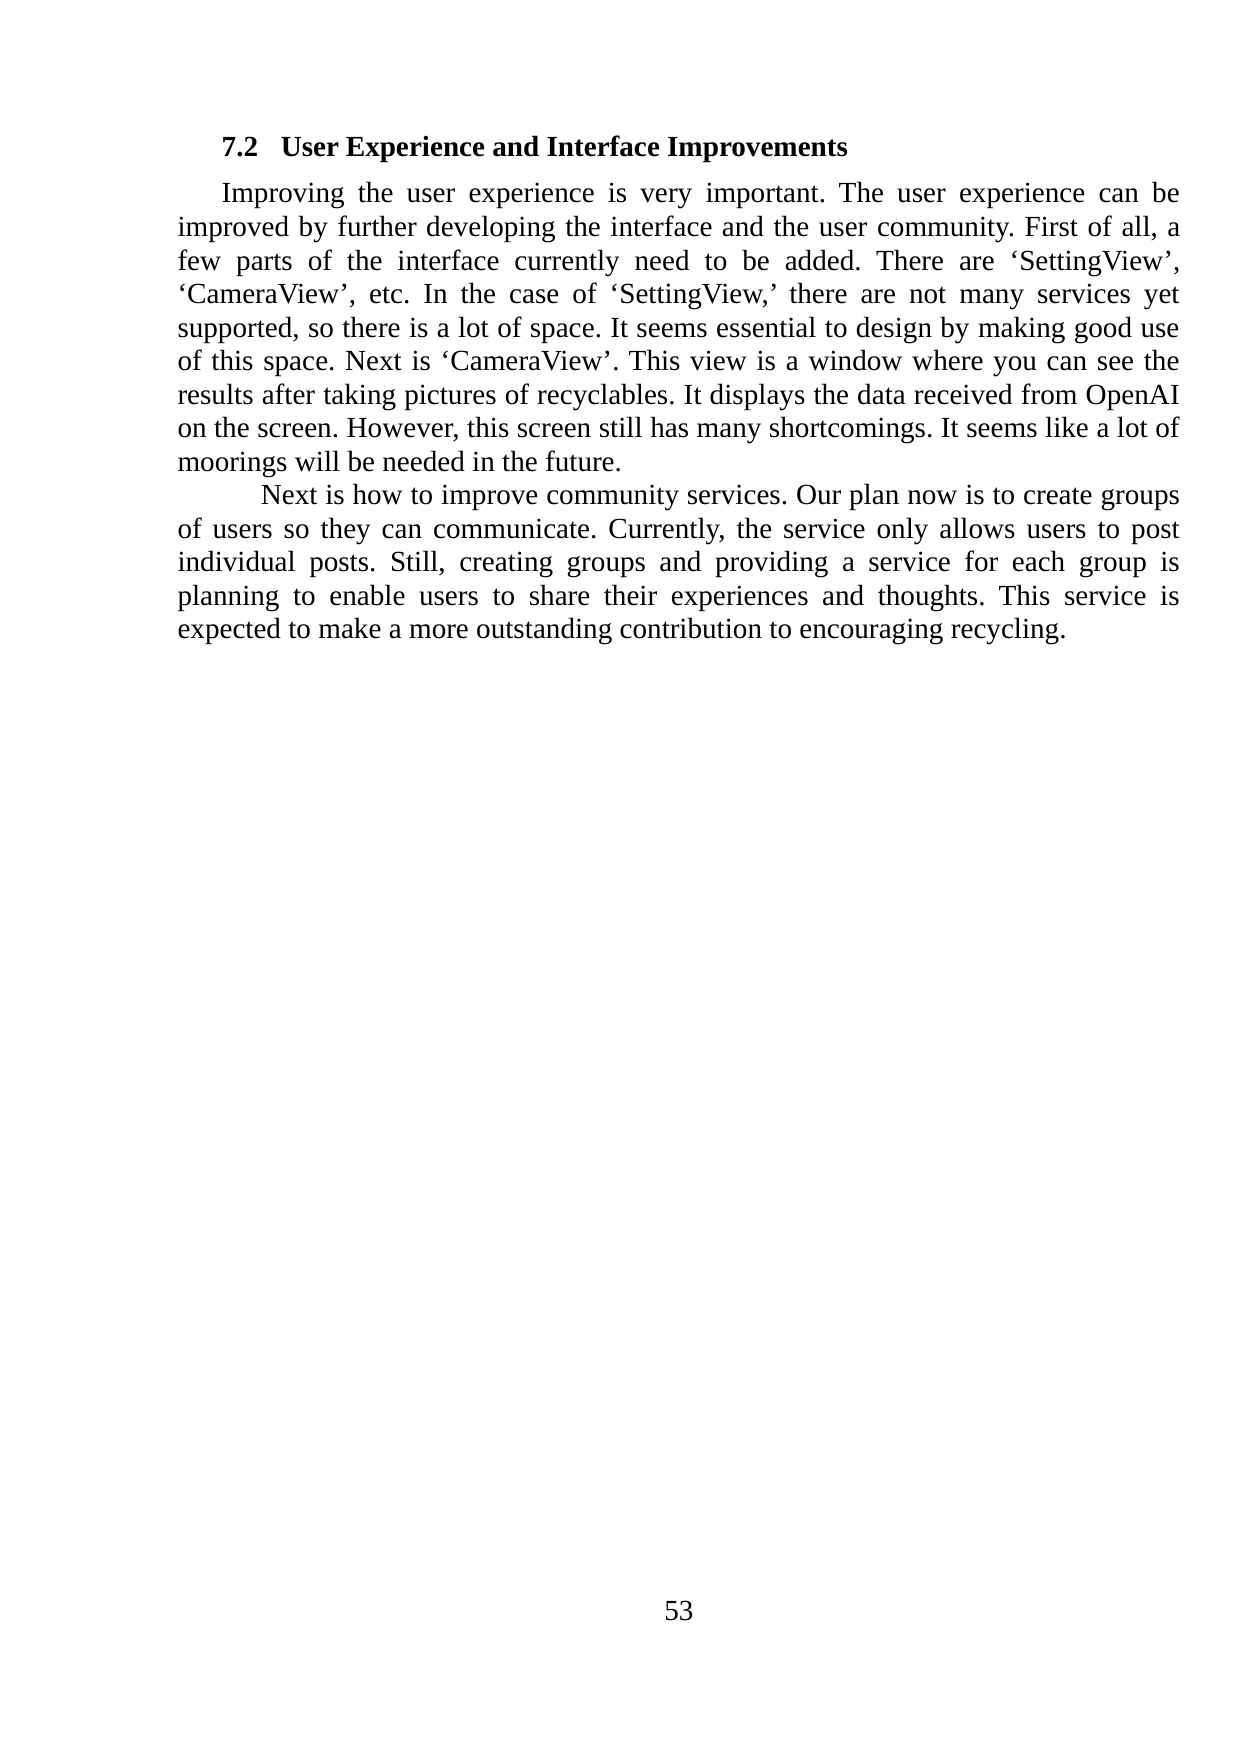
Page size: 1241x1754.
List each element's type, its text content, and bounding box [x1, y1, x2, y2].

text Improving the user experience is very important. The user experience can be improved by further developing the interface and the user community. First of all, a few parts of the interface currently need to be added. There are ‘SettingView’, ‘CameraView’, etc. In the case of ‘SettingView,’ there are not many services yet supported, so there is a lot of space. It seems essential to design by making good use of this space. Next is ‘CameraView’. This view is a window where you can see the results after taking pictures of recyclables. It displays the data received from OpenAI on the screen. However, this screen still has many shortcomings. It seems like a lot of moorings will be needed in the future. [177, 176, 1181, 477]
text Next is how to improve community services. Our plan now is to create groups of users so they can communicate. Currently, the service only allows users to post individual posts. Still, creating groups and providing a service for each group is planning to enable users to share their experiences and thoughts. This service is expected to make a more outstanding contribution to encouraging recycling. [177, 477, 1181, 645]
list User Experience and Interface Improvements [221, 129, 1181, 163]
